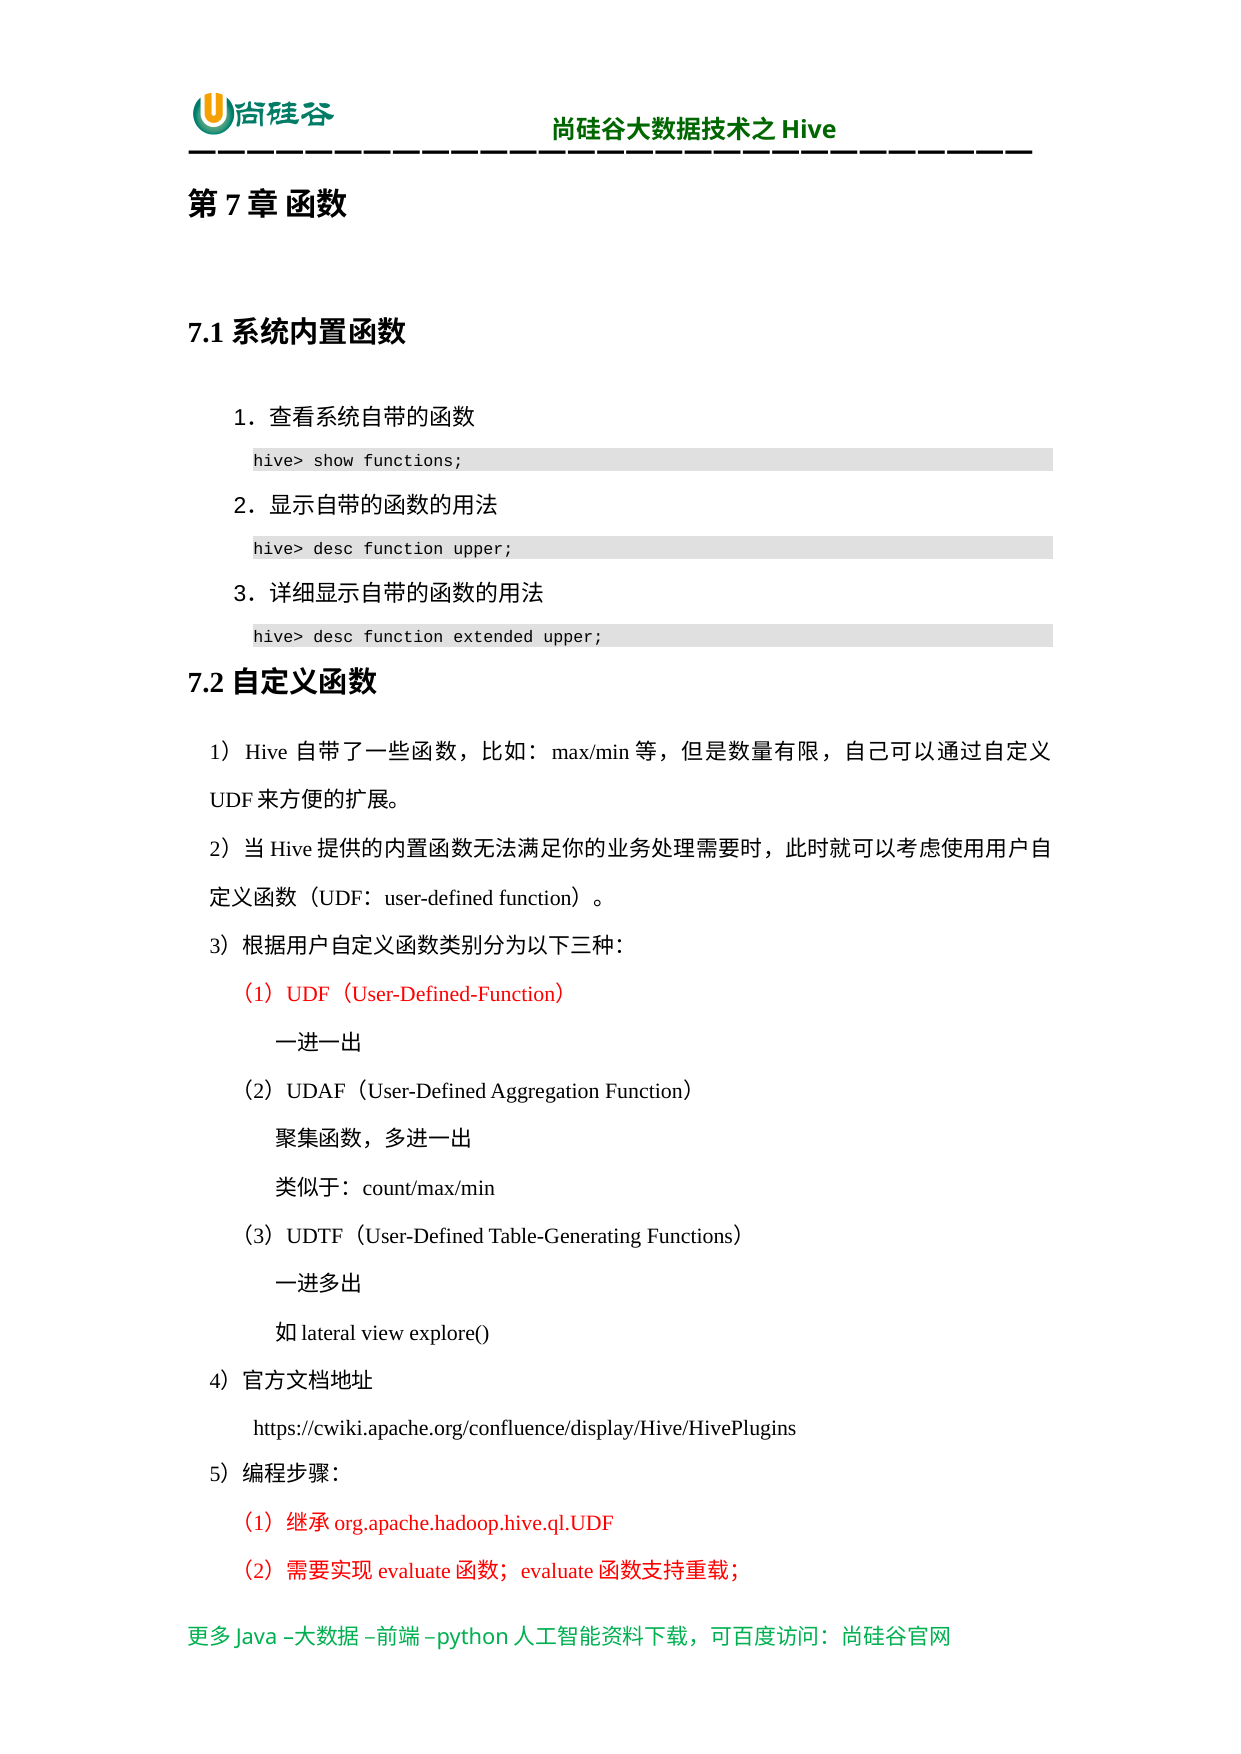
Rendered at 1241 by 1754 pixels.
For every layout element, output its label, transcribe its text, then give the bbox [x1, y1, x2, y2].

text （2）UDAF（User-Defined Aggregation Function） [209, 1072, 1053, 1105]
text 2．显示自带的函数的用法 [187, 471, 1053, 536]
text 2）当Hive提供的内置函数无法满足你的业务处理需要时，此时就可以考虑使用用户自定义函数（UDF：user-defined function）。 [209, 830, 1053, 912]
text 一进多出 [209, 1266, 1053, 1298]
text （1）继承org.apache.hadoop.hive.ql.UDF [209, 1504, 1053, 1537]
text （1）UDF（User-Defined-Function） [209, 976, 1053, 1008]
text https://cwiki.apache.org/confluence/display/Hive/HivePlugins [209, 1411, 1053, 1443]
text 1．查看系统自带的函数 [187, 383, 1053, 448]
text hive> show functions; [253, 448, 1053, 471]
subtitle 7.2 自定义函数 [187, 647, 1053, 712]
text hive> desc function upper; [253, 536, 1053, 559]
subtitle 7.1 系统内置函数 [187, 297, 1053, 362]
text （2）需要实现evaluate函数；evaluate函数支持重载； [209, 1553, 1053, 1585]
picture [187, 88, 338, 139]
text 如lateral view explore() [209, 1314, 1053, 1347]
text 3）根据用户自定义函数类别分为以下三种： [209, 927, 1053, 960]
text 3．详细显示自带的函数的用法 [187, 559, 1053, 624]
text hive> desc function extended upper; [253, 624, 1053, 647]
text 聚集函数，多进一出 [209, 1121, 1053, 1153]
text 5）编程步骤： [209, 1456, 1053, 1488]
text （3）UDTF（User-Defined Table-Generating Functions） [209, 1217, 1053, 1250]
text 类似于：count/max/min [209, 1169, 1053, 1202]
text 1）Hive 自带了一些函数，比如：max/min等，但是数量有限，自己可以通过自定义UDF来方便的扩展。 [209, 733, 1053, 814]
subtitle 第7章 函数 [187, 169, 1053, 234]
text 4）官方文档地址 [209, 1362, 1053, 1395]
text 一进一出 [209, 1024, 1053, 1057]
